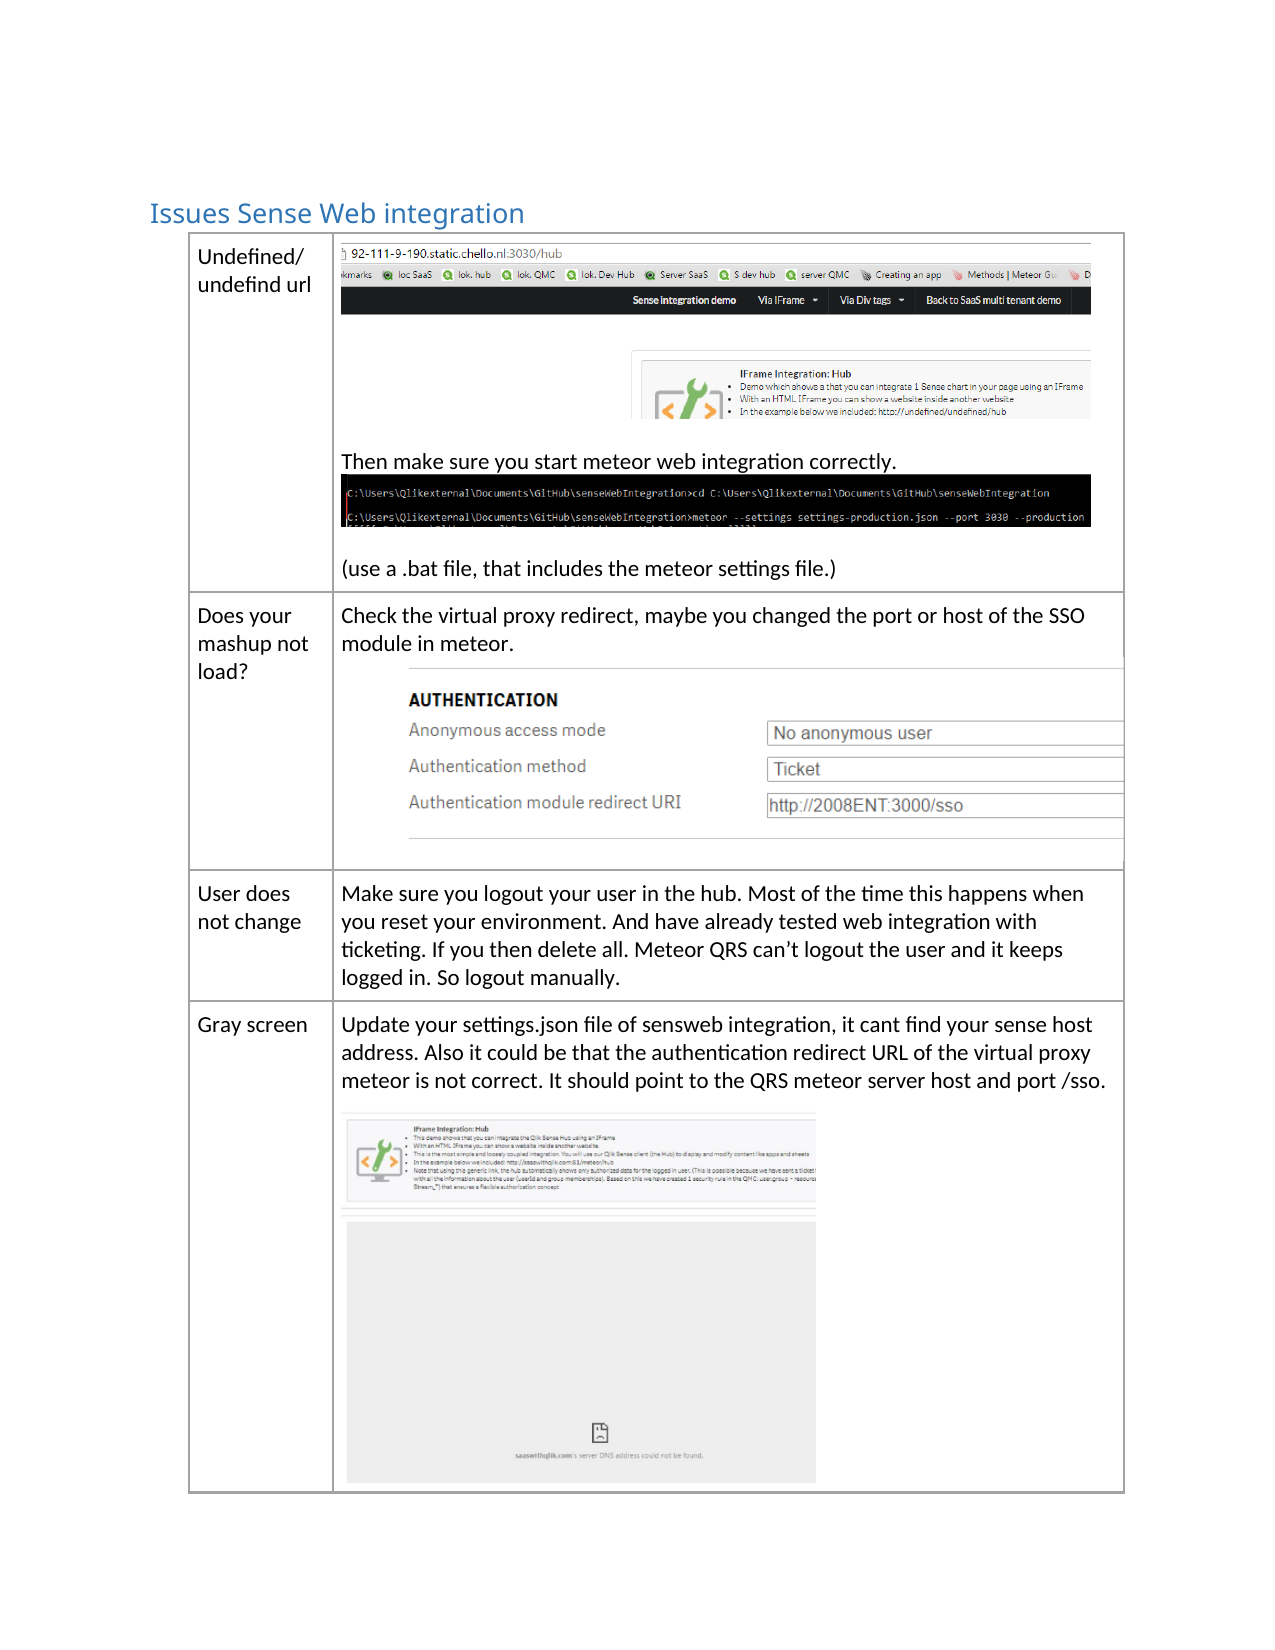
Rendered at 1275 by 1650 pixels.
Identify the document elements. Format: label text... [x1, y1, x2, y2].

subtitle Issues Sense Web integration [150, 195, 1125, 232]
table_cell Does your mashup not load? [190, 593, 332, 869]
table_header Then make sure you start meteor web integration correctly. (use a .bat file, that includes the meteor settings file.) [334, 234, 1123, 591]
table_header Undefined/undefind url [190, 234, 332, 591]
table_cell Check the virtual proxy redirect, maybe you changed the port or host of the SSO module in meteor. [334, 593, 1123, 869]
table_cell Gray screen [190, 1002, 332, 1491]
picture [341, 474, 1091, 527]
picture [341, 242, 1091, 419]
table_cell Make sure you logout your user in the hub. Most of the time this happens when you reset your environment. And have already tested web integration with ticketing. If you then delete all. Meteor QRS can’t logout the user and it keeps logged in. So logout manually. [334, 871, 1123, 999]
picture [397, 657, 1124, 861]
table_cell Update your settings.json file of sensweb integration, it cant find your sense host address. Also it could be that the authentication redirect URL of the virtual proxy meteor is not correct. It should point to the QRS meteor server host and port /sso. [334, 1002, 1123, 1491]
table_cell User does not change [190, 871, 332, 999]
picture [341, 1093, 816, 1483]
